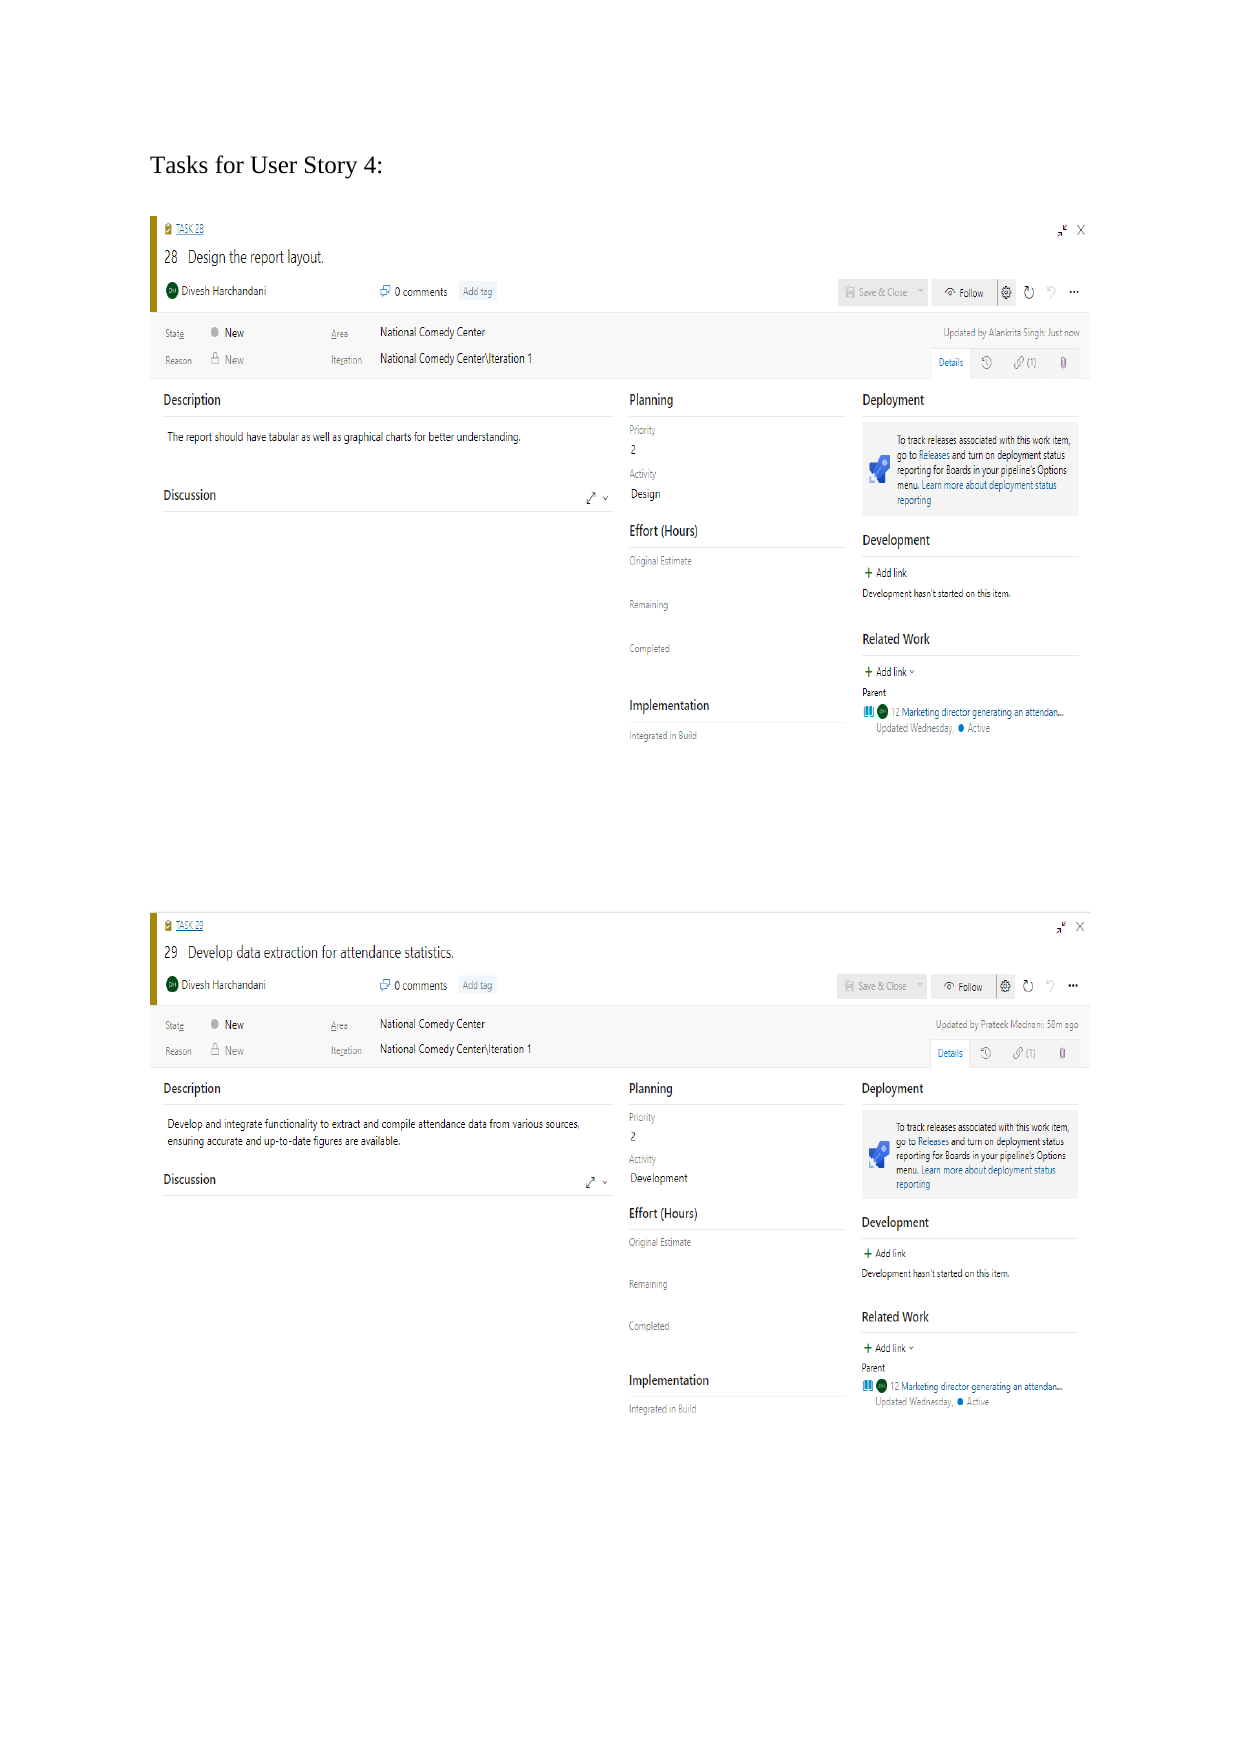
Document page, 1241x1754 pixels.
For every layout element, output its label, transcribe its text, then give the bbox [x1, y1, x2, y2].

picture [150, 910, 1090, 1476]
text Tasks for User Story 4: [150, 150, 1023, 179]
picture [150, 216, 1090, 808]
